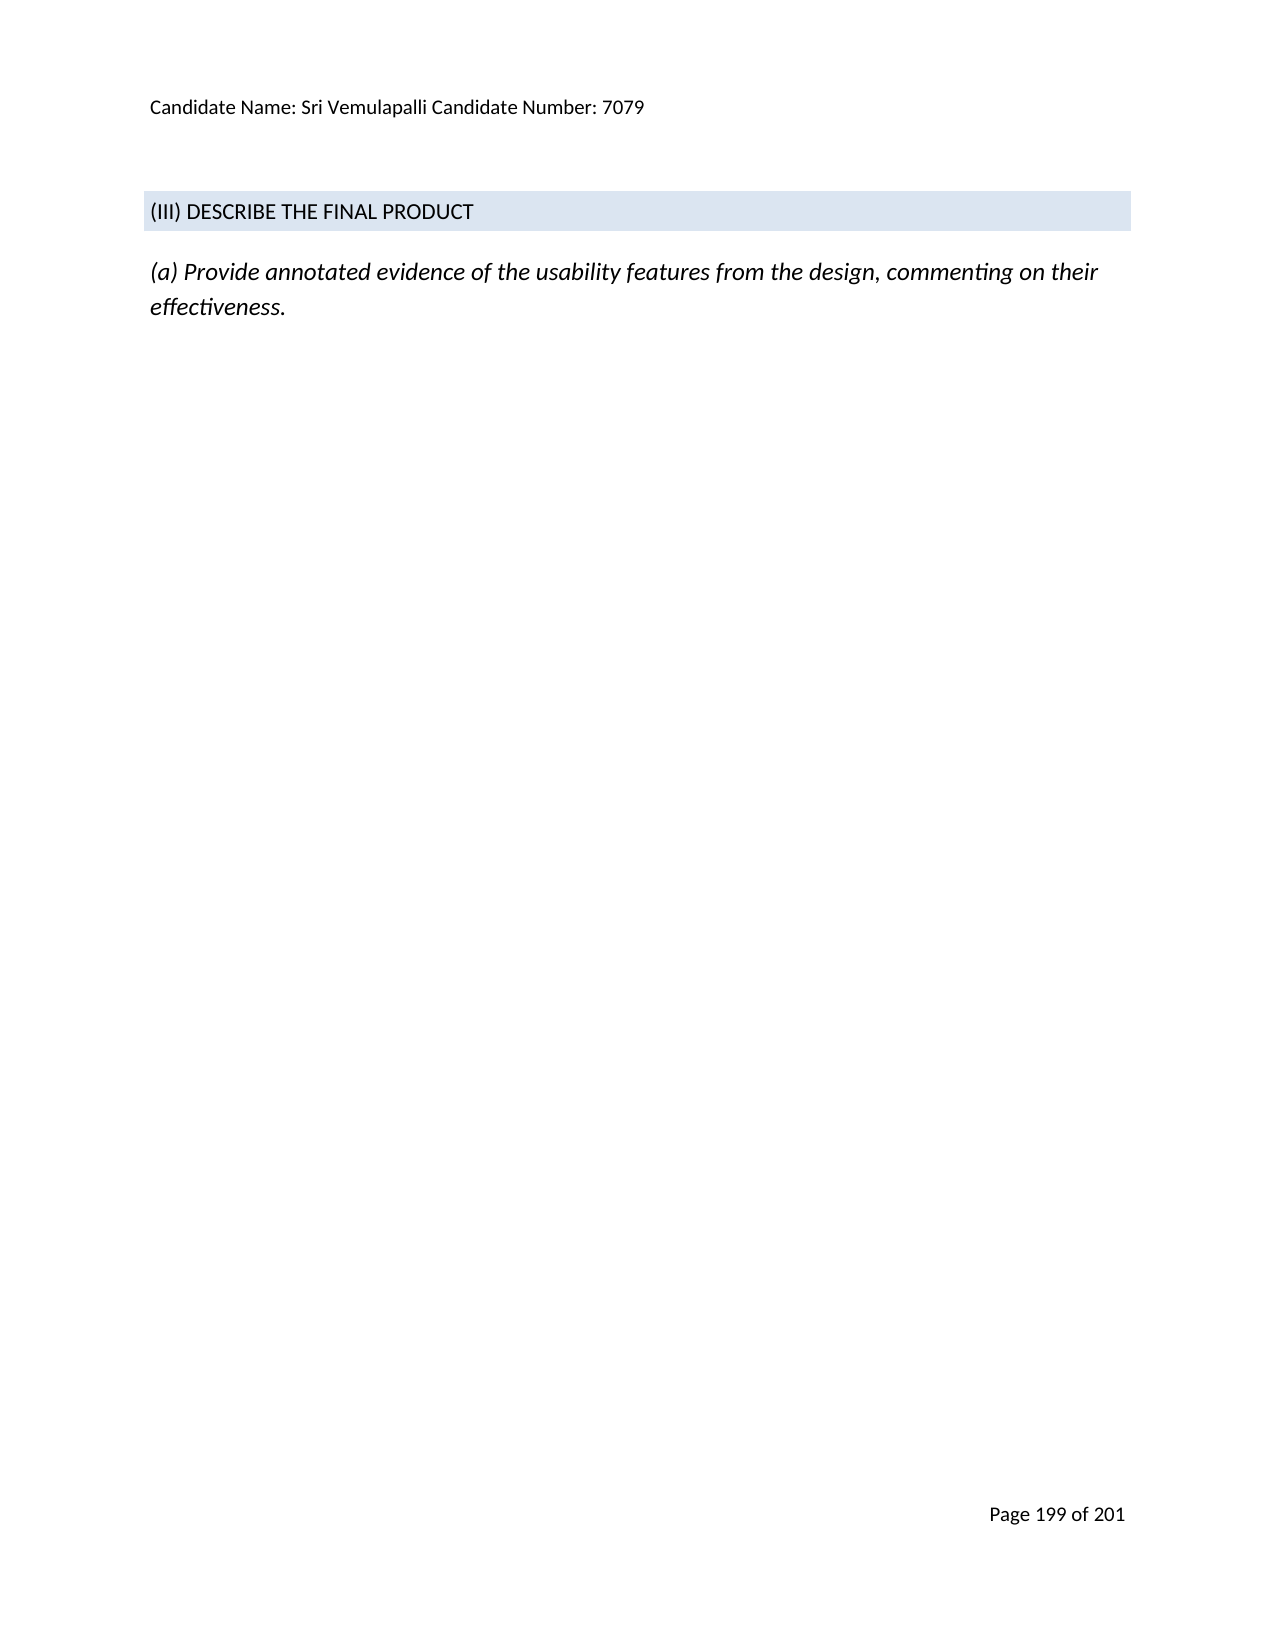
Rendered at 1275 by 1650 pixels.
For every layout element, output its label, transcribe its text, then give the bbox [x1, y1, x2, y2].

subtitle (III) DESCRIBE THE FINAL PRODUCT [150, 197, 1125, 225]
text (a) Provide annotated evidence of the usability features from the design, commenting on their effectiveness. [150, 256, 1125, 322]
